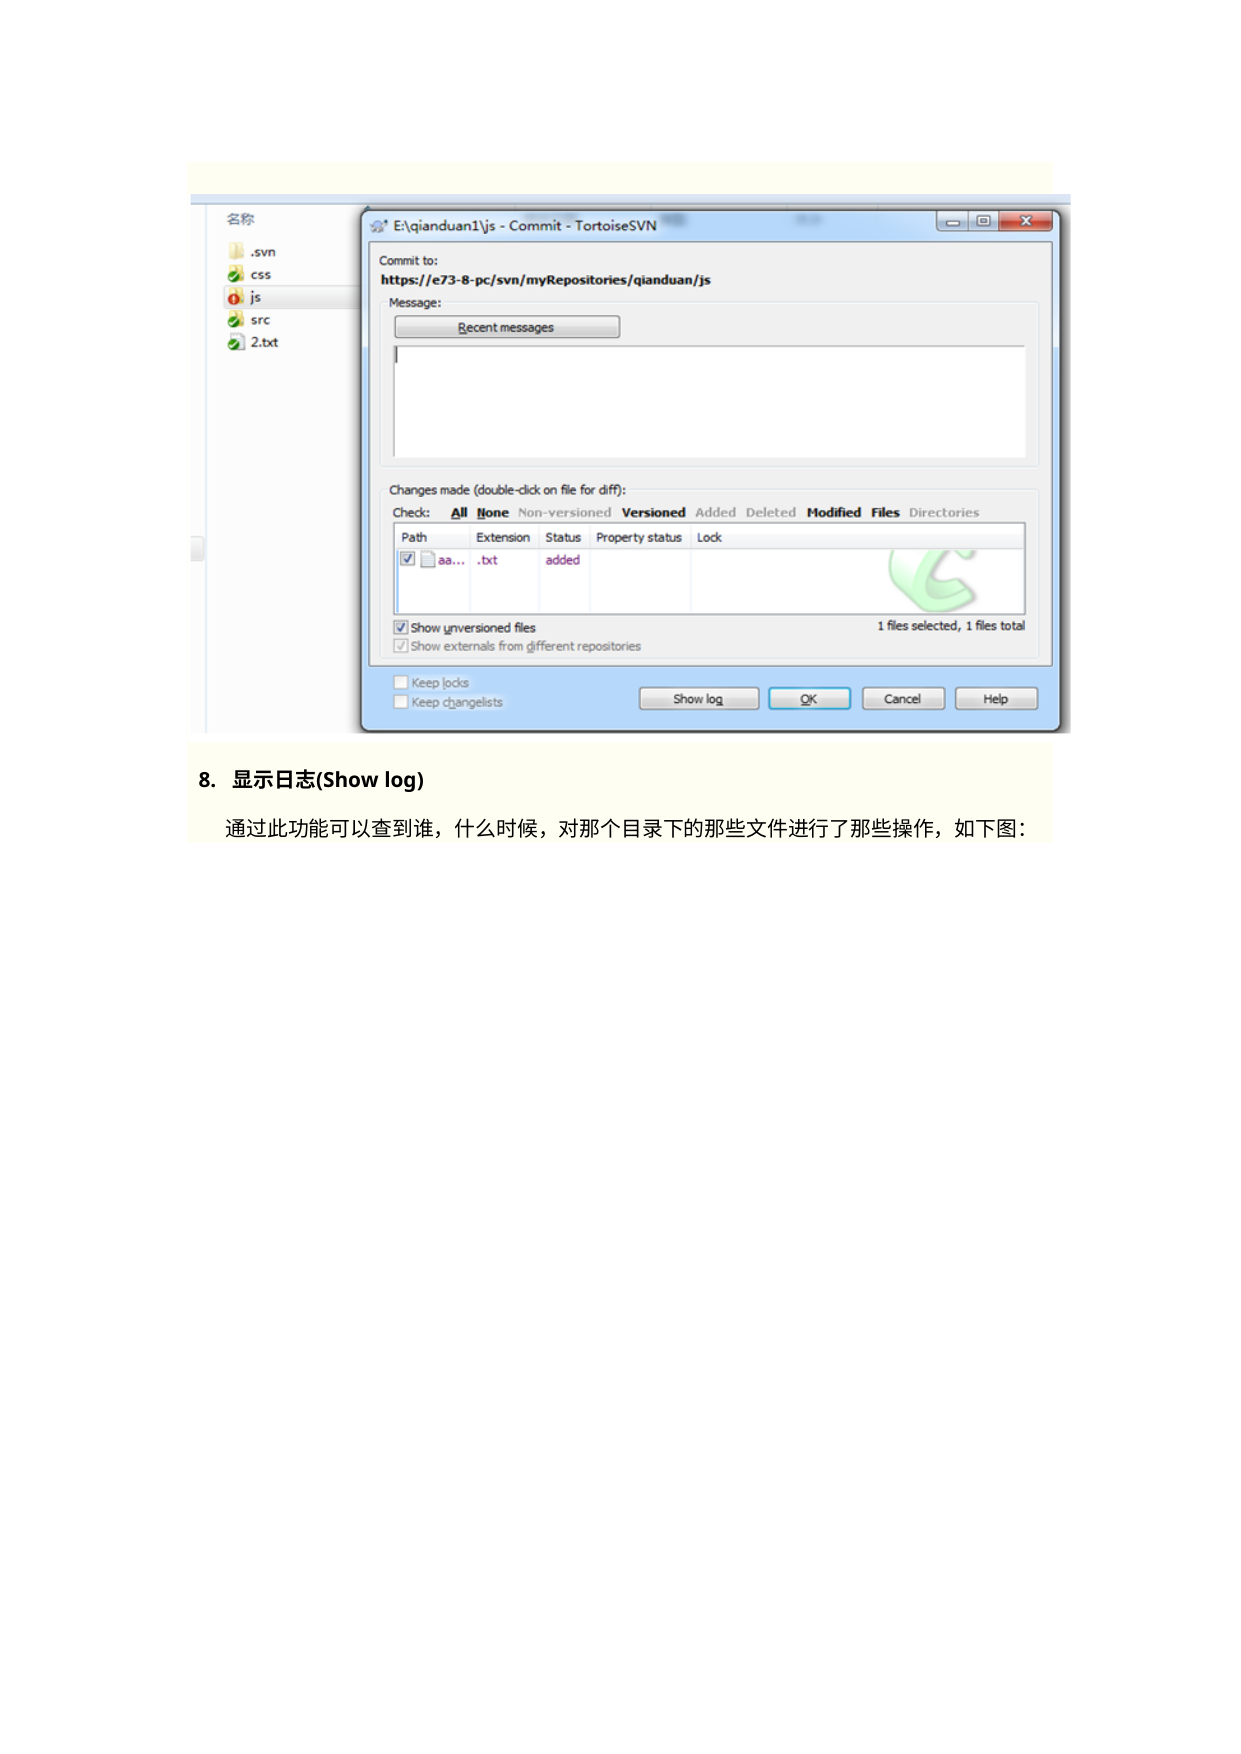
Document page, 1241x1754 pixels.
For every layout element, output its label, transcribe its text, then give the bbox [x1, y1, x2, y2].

list 通过此功能可以查到谁，什么时候，对那个目录下的那些文件进行了那些操作，如下图： [187, 811, 1053, 843]
picture [187, 194, 1071, 742]
list 8. 显示日志(Show log) [187, 763, 1053, 795]
